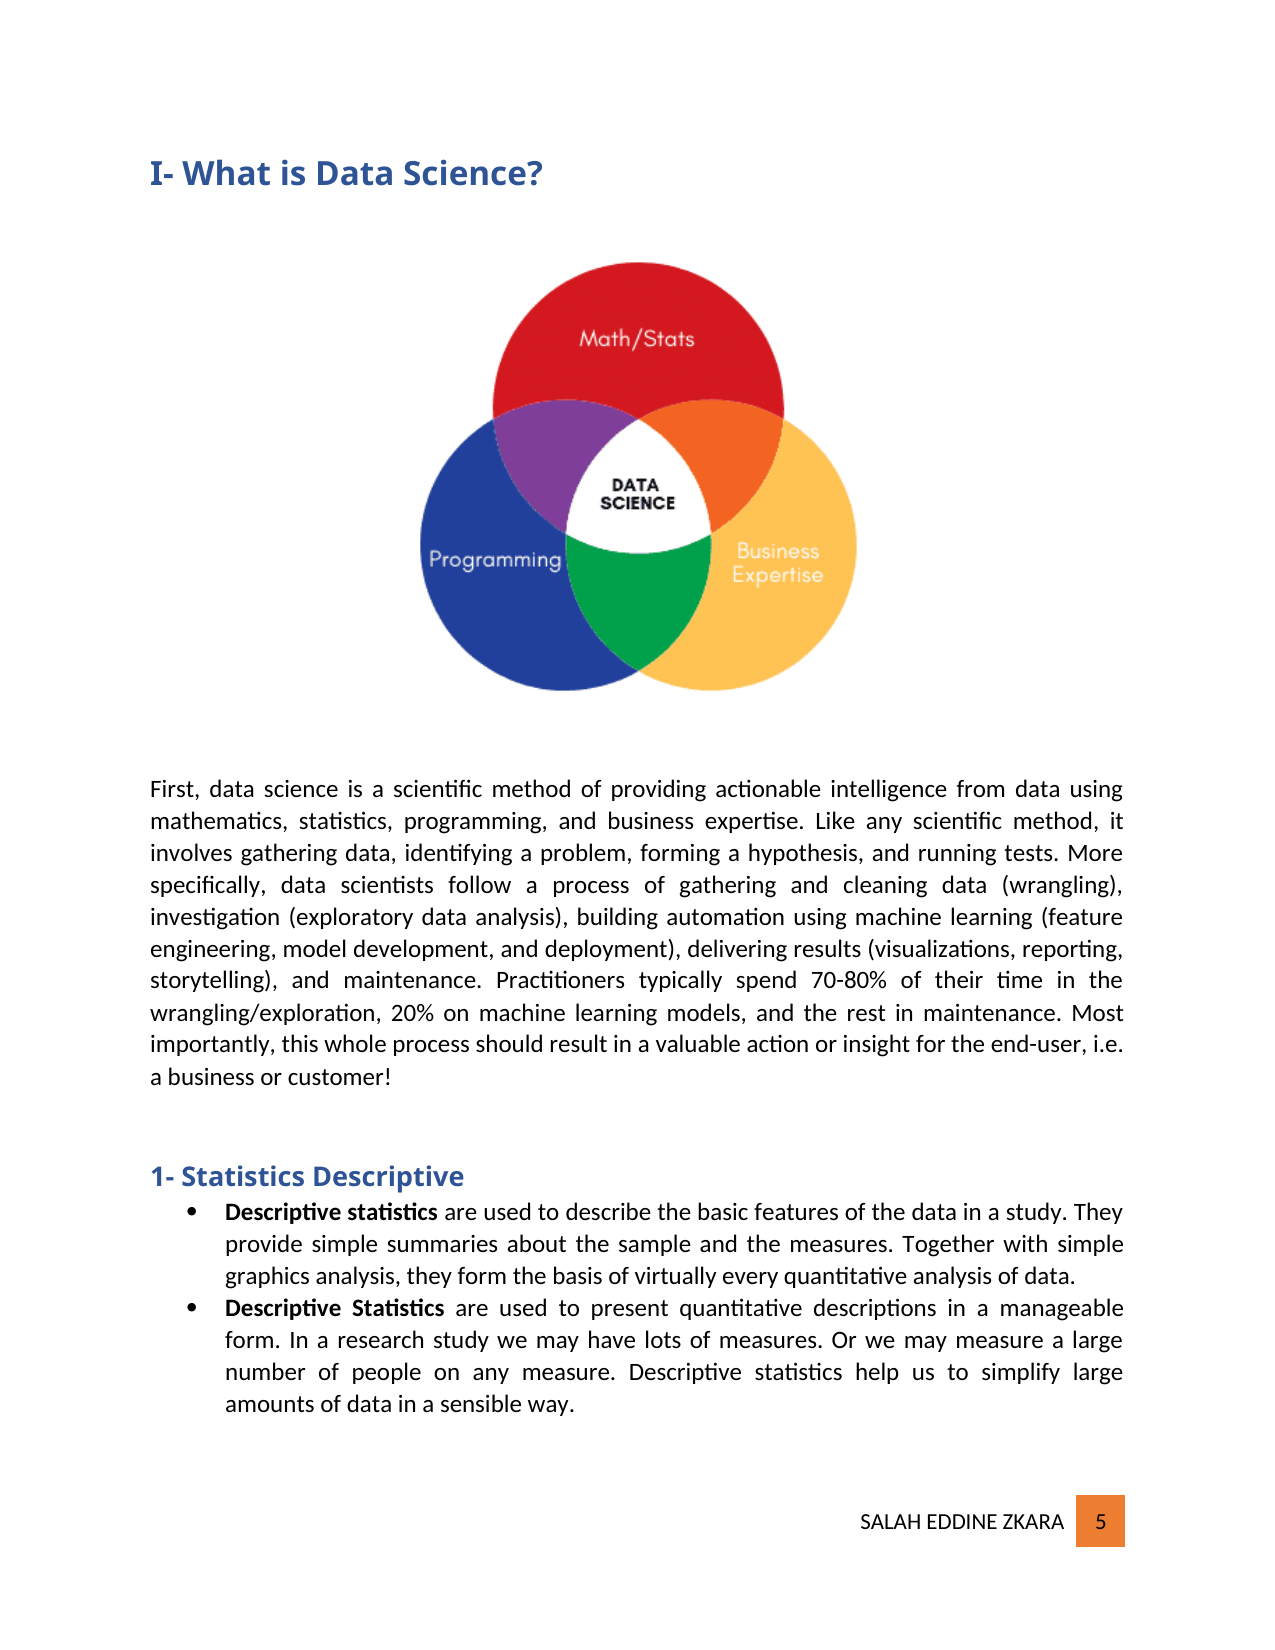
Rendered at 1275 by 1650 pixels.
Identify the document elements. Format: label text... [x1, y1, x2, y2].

text First, data science is a scientific method of providing actionable intelligence from data using mathematics, statistics, programming, and business expertise. Like any scientific method, it involves gathering data, identifying a problem, forming a hypothesis, and running tests. More specifically, data scientists follow a process of gathering and cleaning data (wrangling), investigation (exploratory data analysis), building automation using machine learning (feature engineering, model development, and deployment), delivering results (visualizations, reporting, storytelling), and maintenance. Practitioners typically spend 70-80% of their time in the wrangling/exploration, 20% on machine learning models, and the rest in maintenance. Most importantly, this whole process should result in a valuable action or insight for the end-user, i.e. a business or customer! [150, 773, 1125, 1091]
list Descriptive Statistics are used to present quantitative descriptions in a manageable form. In a research study we may have lots of measures. Or we may measure a large number of people on any measure. Descriptive statistics help us to simplify large amounts of data in a sensible way. [187, 1292, 1125, 1419]
list Descriptive statistics are used to describe the basic features of the data in a study. They provide simple summaries about the sample and the measures. Together with simple graphics analysis, they form the basis of virtually every quantitative analysis of data. [187, 1197, 1125, 1291]
picture [150, 197, 1125, 755]
subtitle I- What is Data Science? [150, 150, 1125, 195]
subtitle 1- Statistics Descriptive [150, 1158, 1125, 1195]
